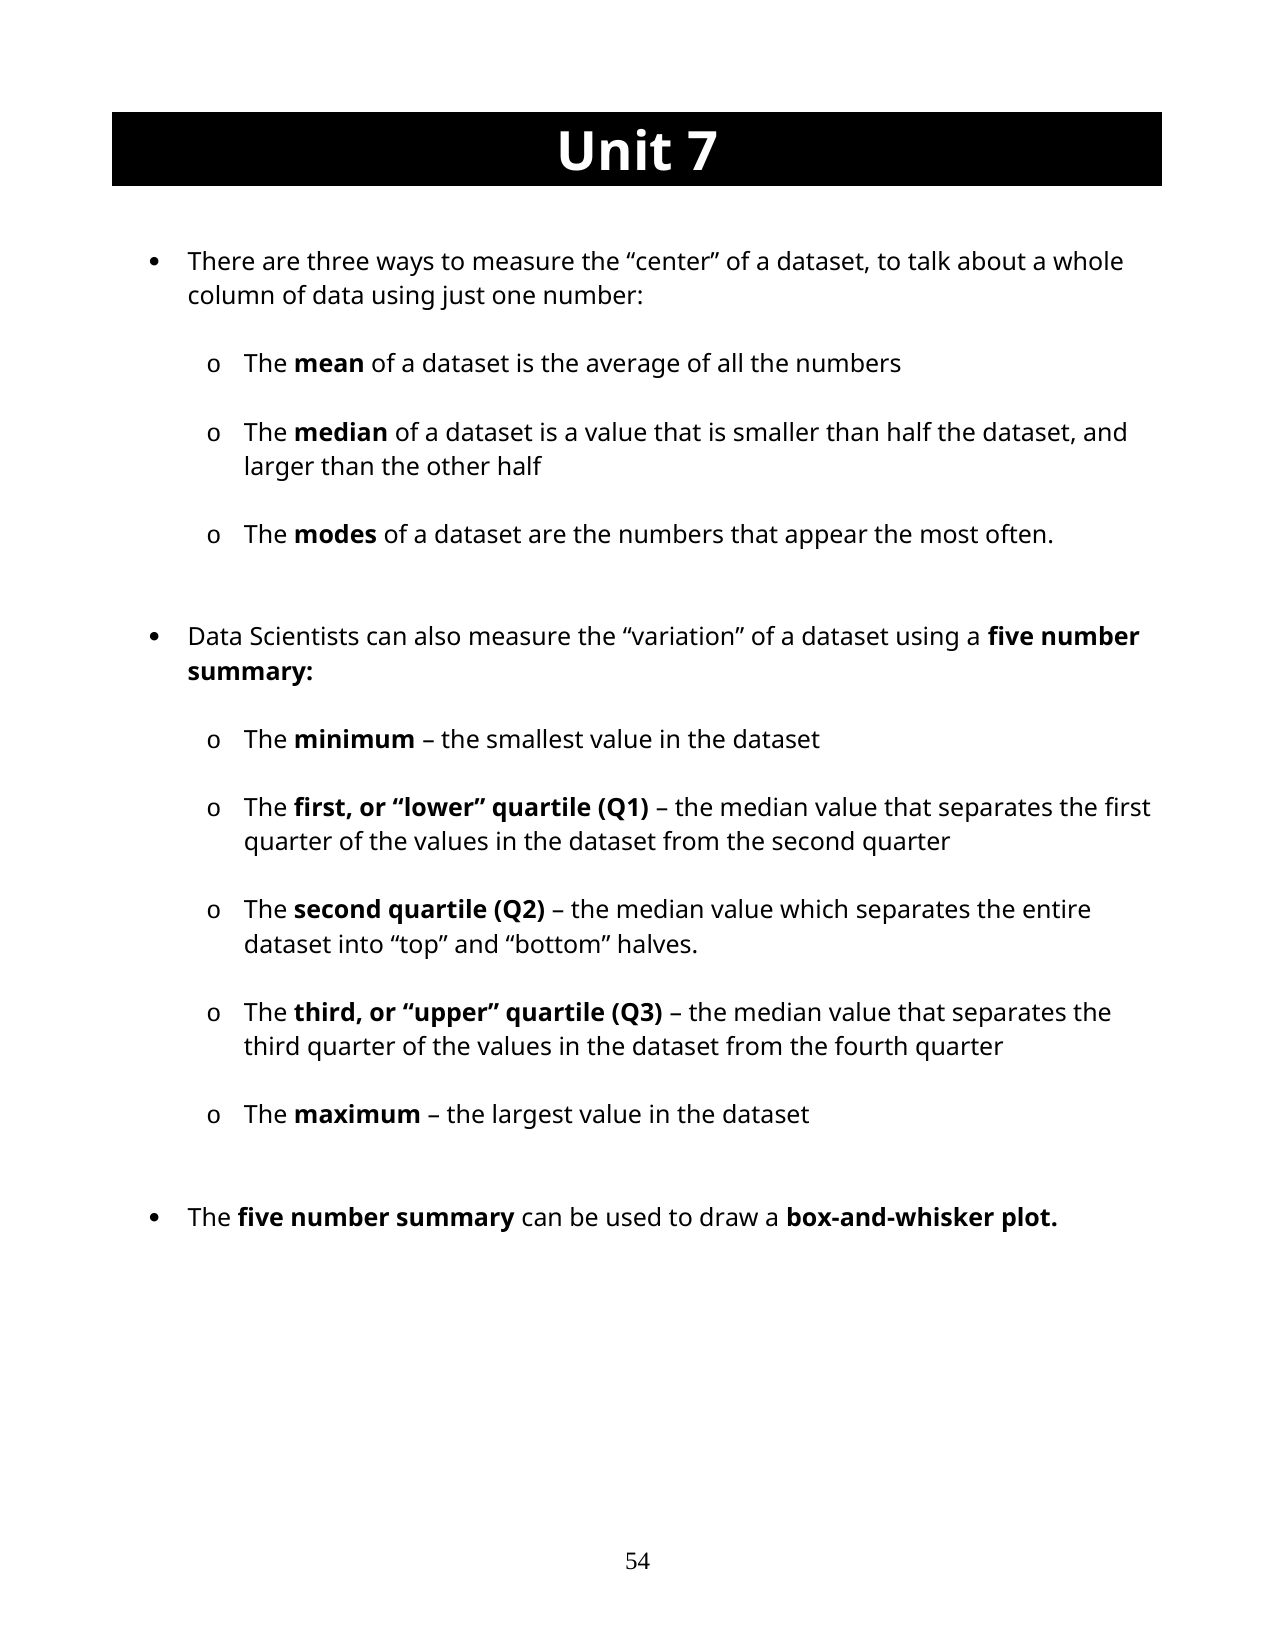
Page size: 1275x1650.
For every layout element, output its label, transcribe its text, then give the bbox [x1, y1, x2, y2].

list The second quartile (Q2) – the median value which separates the entire dataset into “top” and “bottom” halves. [206, 892, 1162, 960]
list The five number summary can be used to draw a box-and-whisker plot. [150, 1199, 1162, 1233]
list The median of a dataset is a value that is smaller than half the dataset, and larger than the other half [206, 414, 1162, 483]
list The mean of a dataset is the average of all the numbers [206, 346, 1162, 380]
list Data Scientists can also measure the “variation” of a dataset using a five number summary: [150, 619, 1162, 687]
subtitle Unit 7 [112, 112, 1162, 186]
list The maximum – the largest value in the dataset [206, 1097, 1162, 1131]
list The modes of a dataset are the numbers that appear the most often. [206, 517, 1162, 551]
list The first, or “lower” quartile (Q1) – the median value that separates the first quarter of the values in the dataset from the second quarter [206, 789, 1162, 858]
list The third, or “upper” quartile (Q3) – the median value that separates the third quarter of the values in the dataset from the fourth quarter [206, 994, 1162, 1063]
list The minimum – the smallest value in the dataset [206, 721, 1162, 756]
list There are three ways to measure the “center” of a dataset, to talk about a whole column of data using just one number: [150, 244, 1162, 312]
